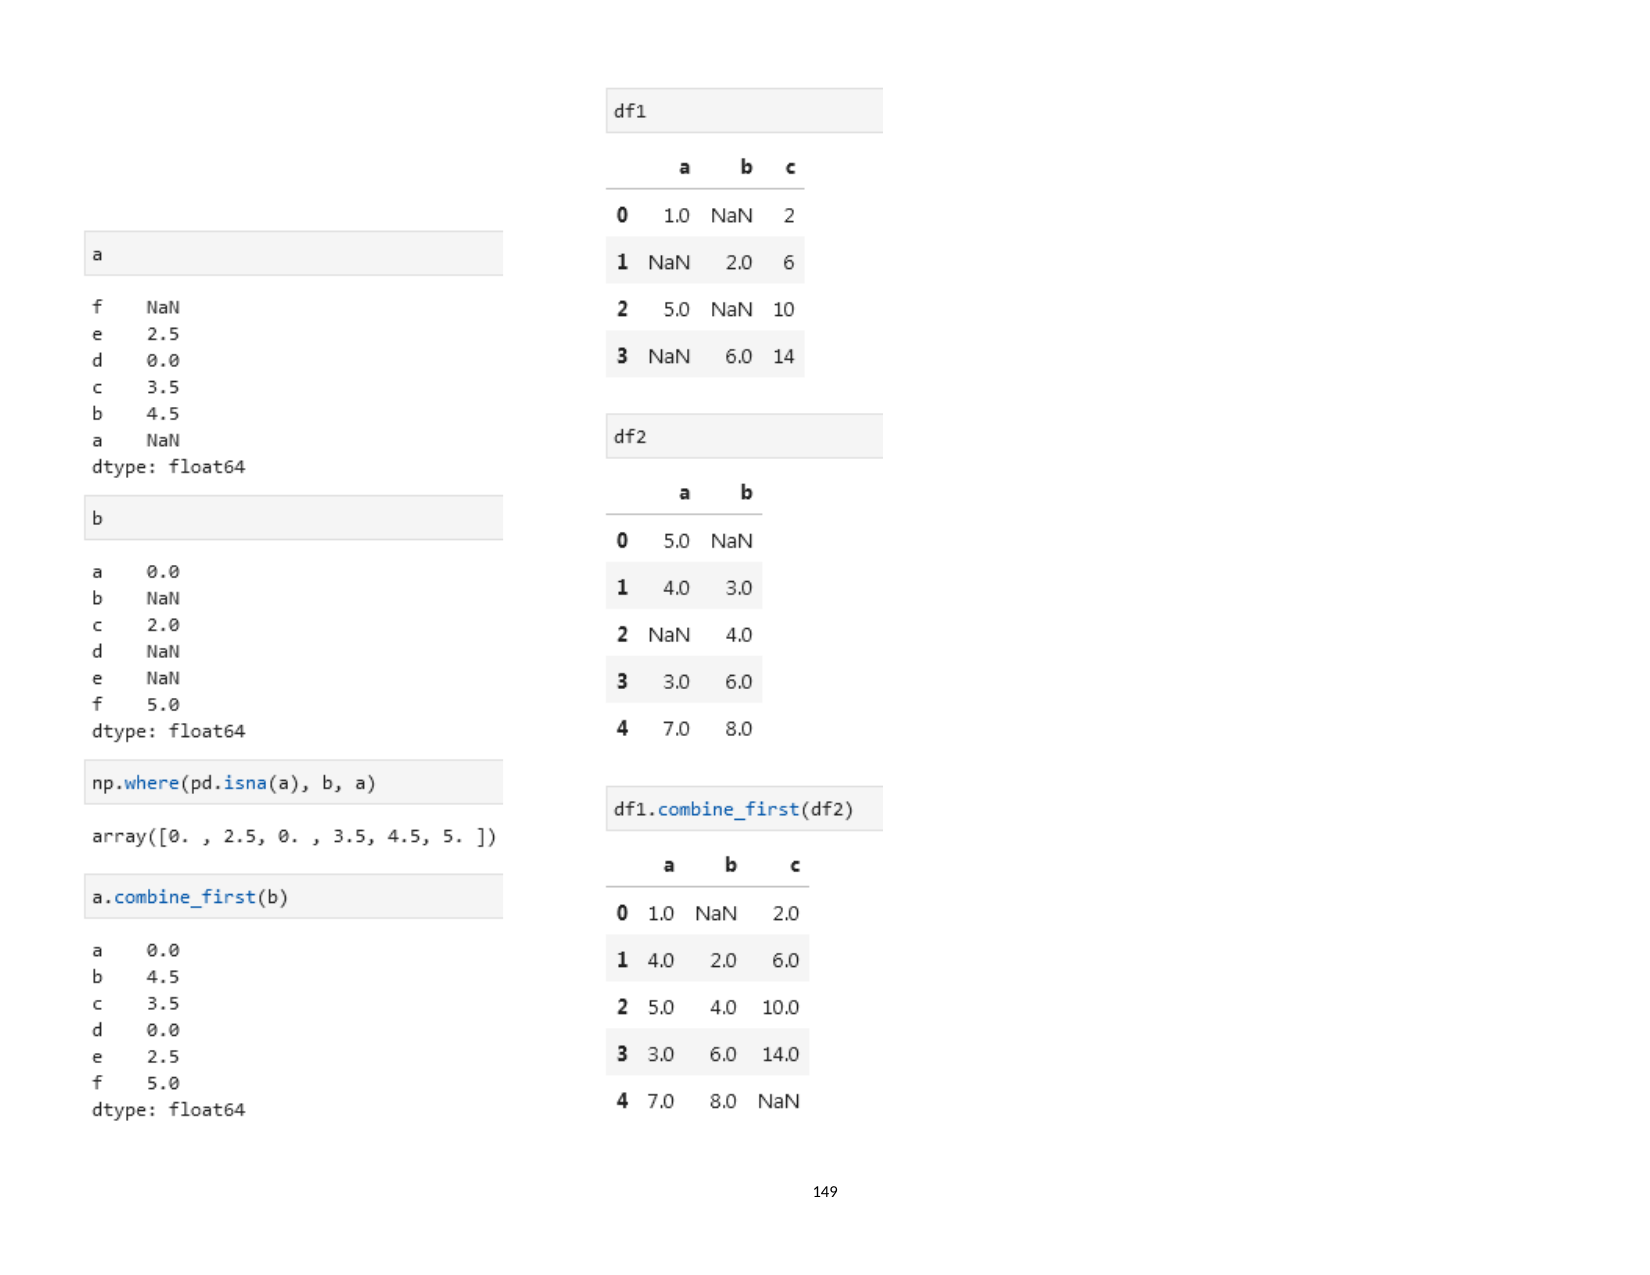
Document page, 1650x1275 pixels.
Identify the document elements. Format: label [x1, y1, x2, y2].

picture [75, 223, 504, 1135]
picture [600, 75, 883, 1135]
